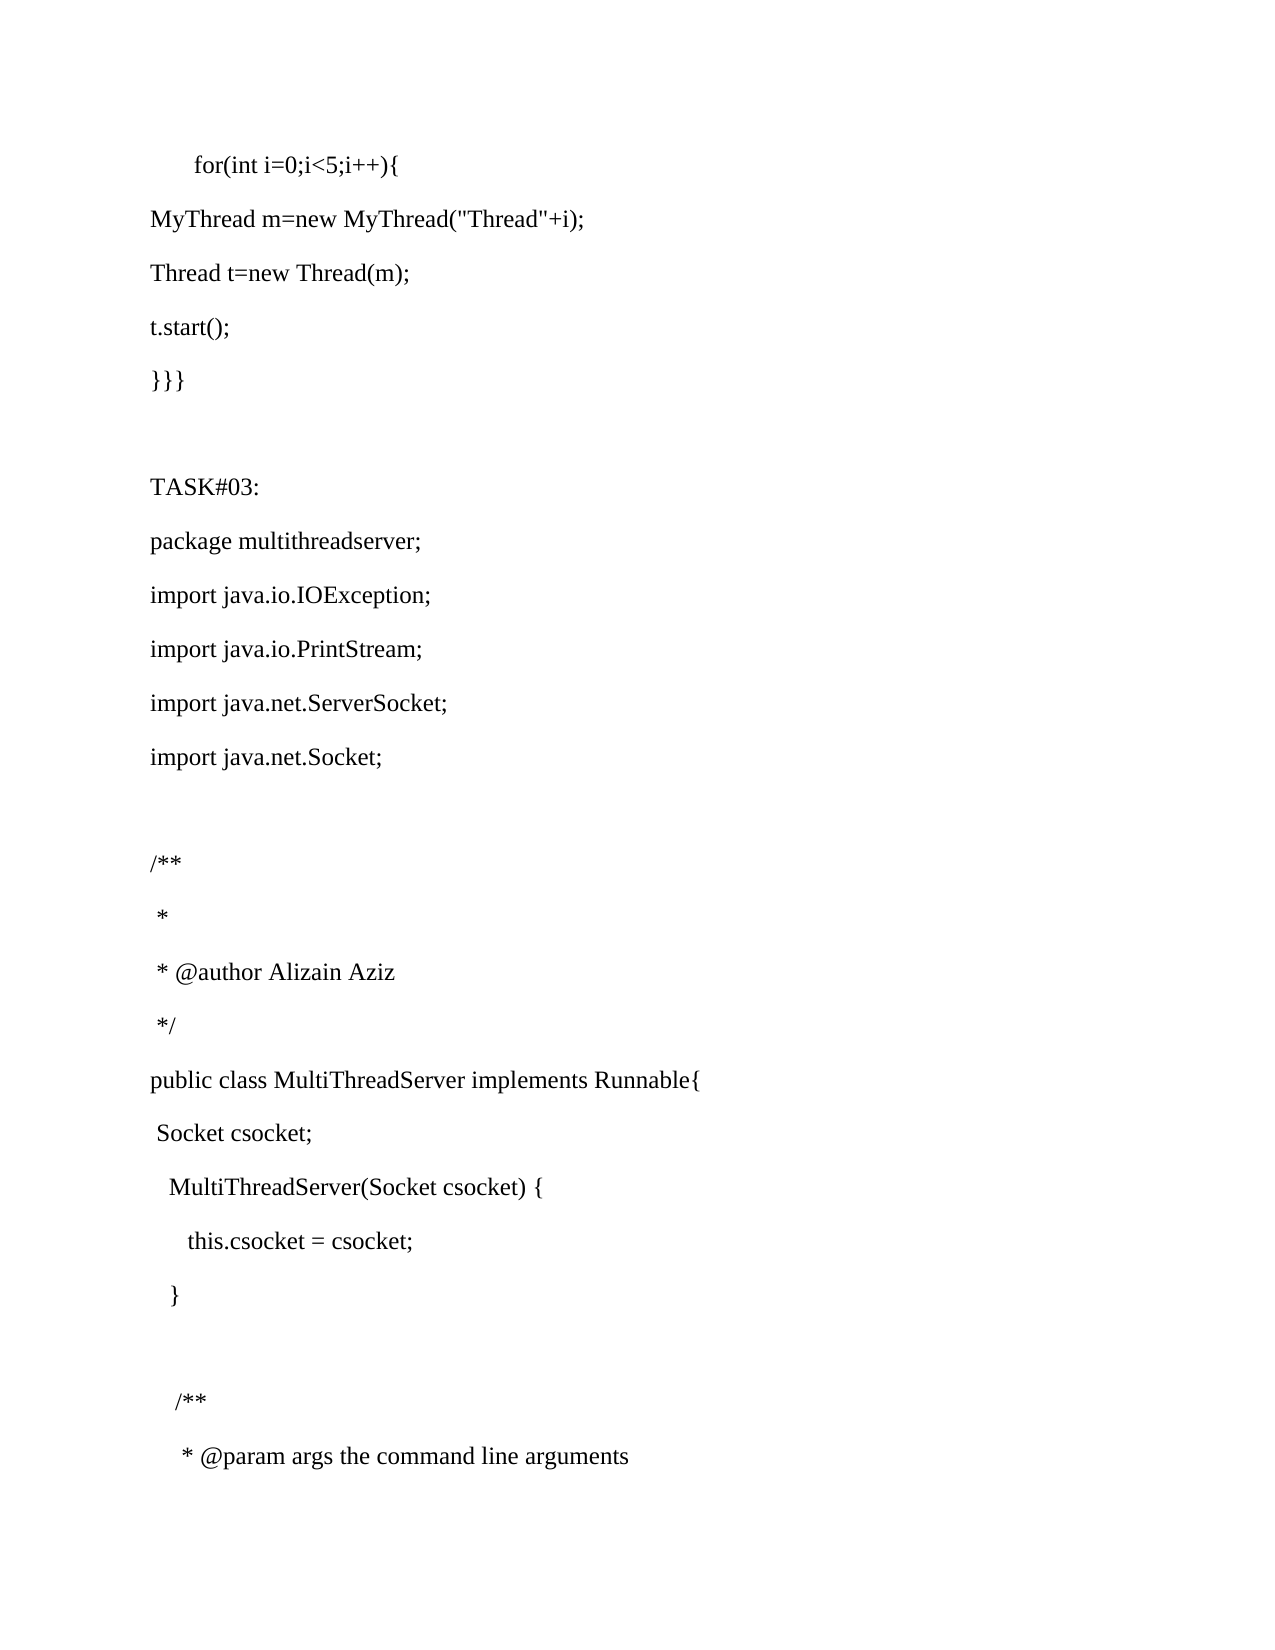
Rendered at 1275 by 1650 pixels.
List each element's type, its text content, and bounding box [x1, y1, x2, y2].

text } [150, 1280, 1125, 1309]
text }}} [150, 365, 1125, 394]
text public class MultiThreadServer implements Runnable{ [150, 1065, 1125, 1093]
text * [150, 903, 1125, 932]
text TASK#03: [150, 472, 1125, 501]
text Thread t=new Thread(m); [150, 258, 1125, 286]
text for(int i=0;i<5;i++){ [150, 150, 1125, 179]
text * @param args the command line arguments [150, 1441, 1125, 1469]
text this.csocket = csocket; [150, 1226, 1125, 1255]
text /** [150, 849, 1125, 878]
text import java.net.ServerSocket; [150, 688, 1125, 716]
text MultiThreadServer(Socket csocket) { [150, 1172, 1125, 1201]
text */ [150, 1011, 1125, 1039]
text import java.io.PrintStream; [150, 634, 1125, 663]
text import java.io.IOException; [150, 580, 1125, 609]
text * @author Alizain Aziz [150, 957, 1125, 986]
text package multithreadserver; [150, 526, 1125, 555]
text Socket csocket; [150, 1118, 1125, 1147]
text t.start(); [150, 312, 1125, 340]
text /** [150, 1387, 1125, 1416]
text MyThread m=new MyThread("Thread"+i); [150, 204, 1125, 233]
text import java.net.Socket; [150, 742, 1125, 770]
